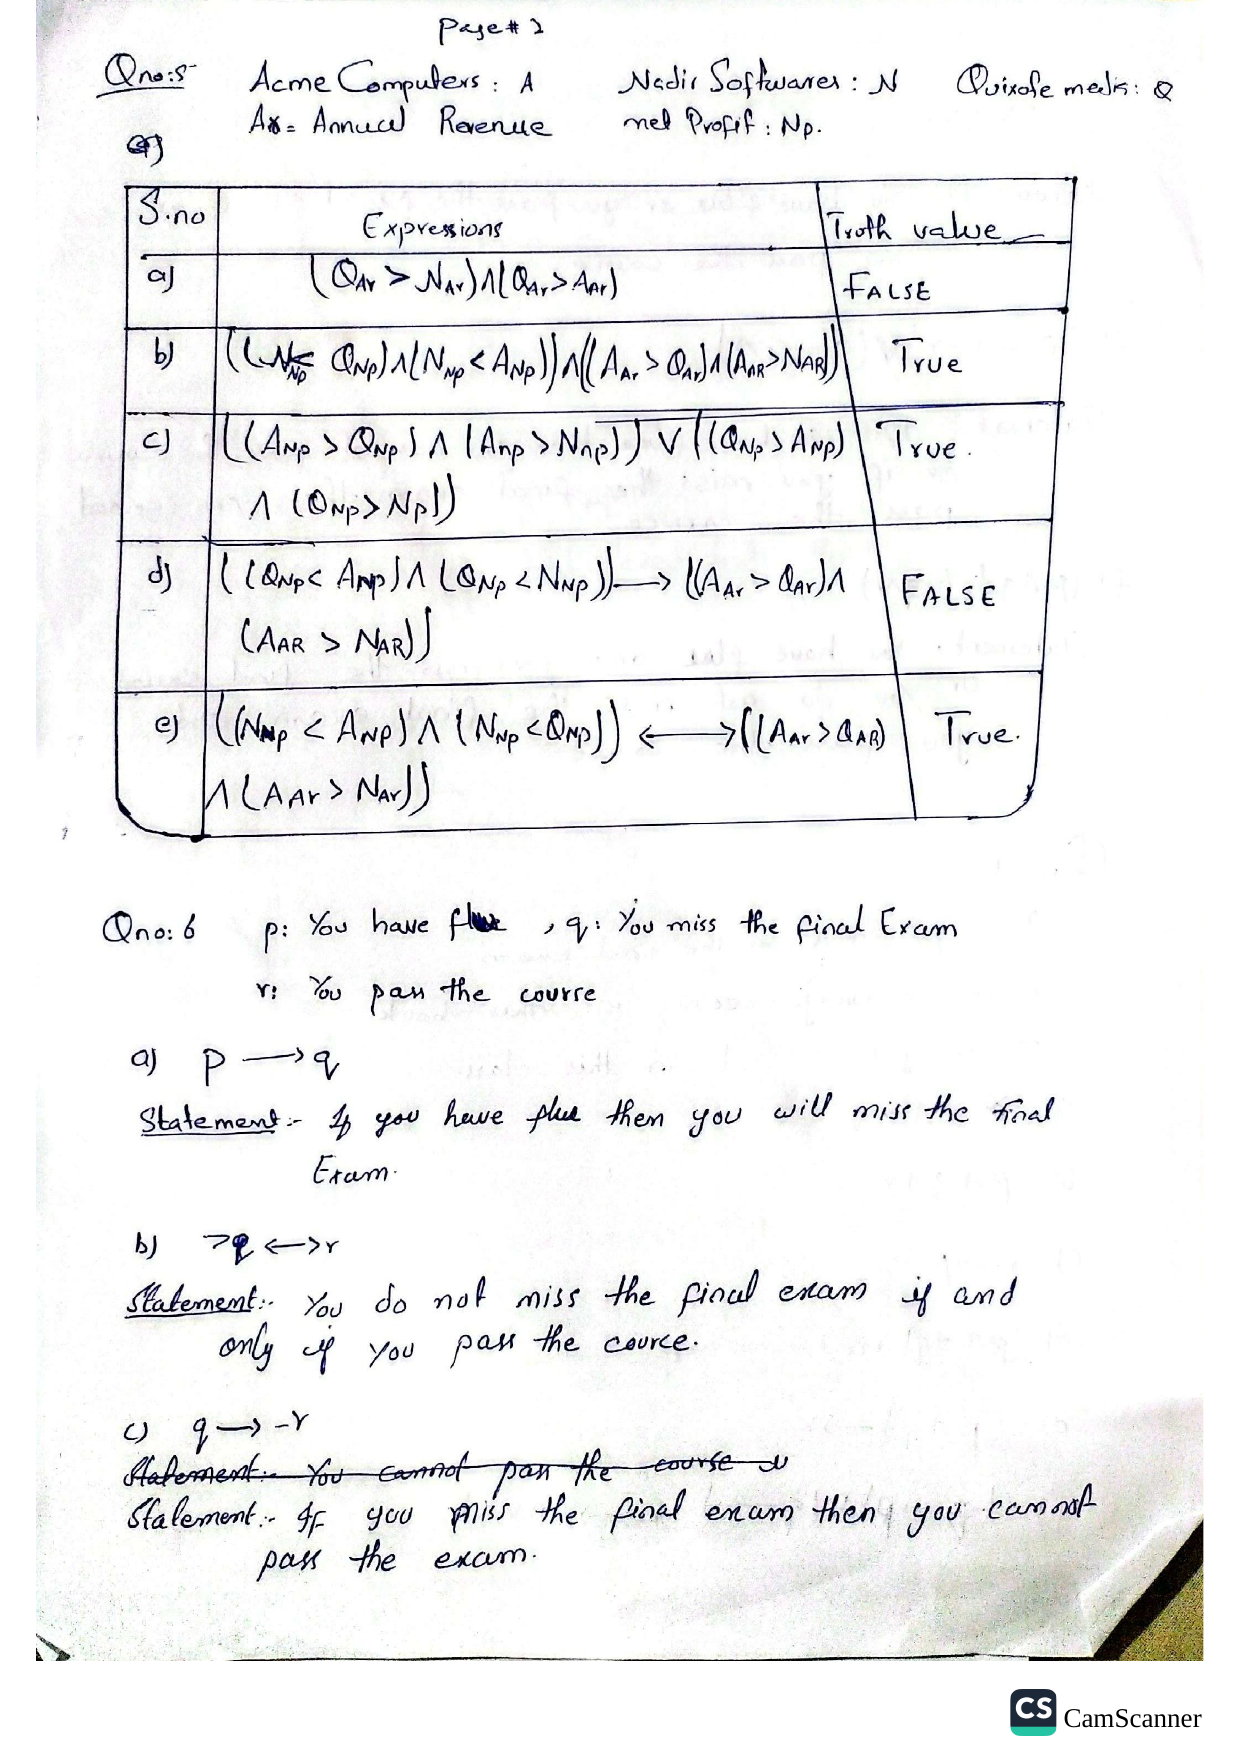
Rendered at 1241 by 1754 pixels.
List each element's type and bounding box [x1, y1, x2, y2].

picture [36, 0, 1204, 1661]
picture [1010, 1689, 1057, 1736]
